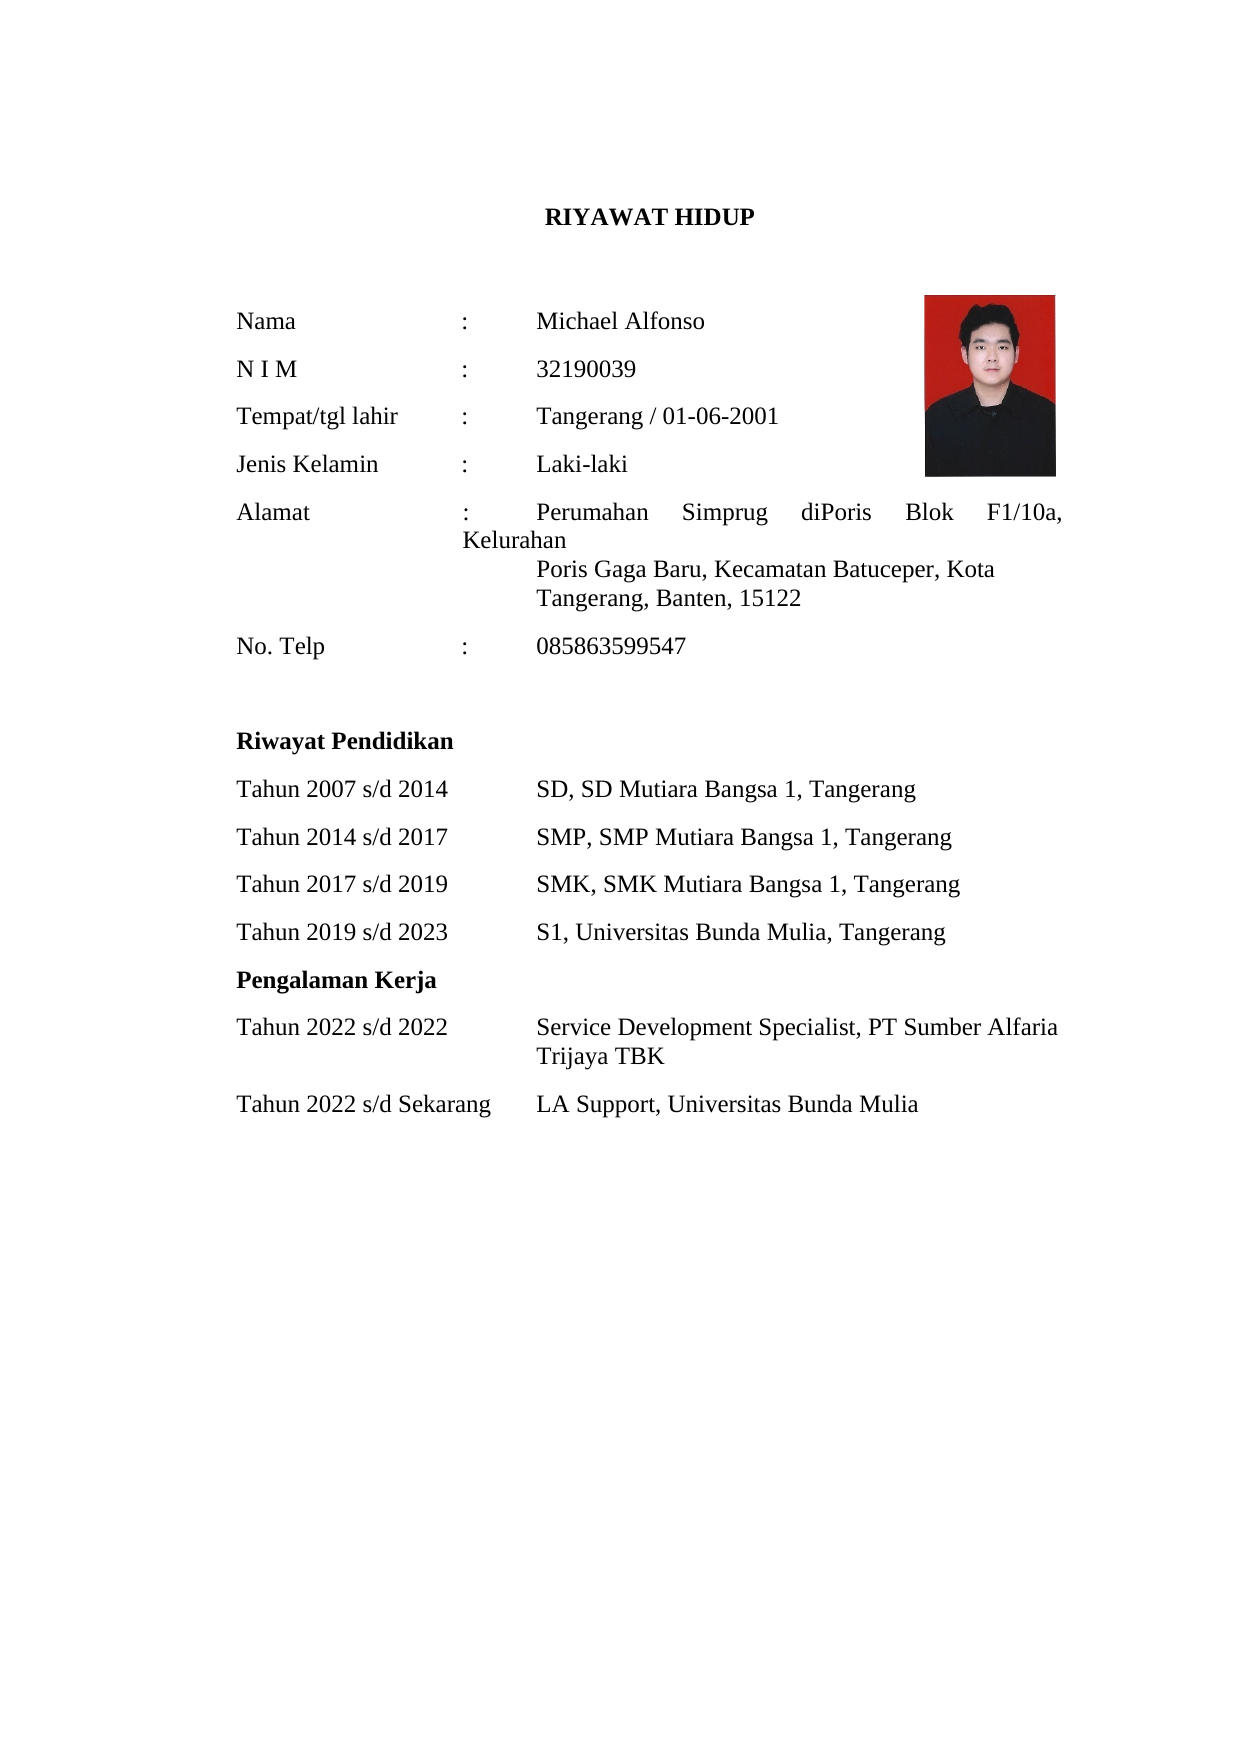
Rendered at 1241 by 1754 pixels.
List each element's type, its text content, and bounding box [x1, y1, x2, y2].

text Tahun 2014 s/d 2017 SMP, SMP Mutiara Bangsa 1, Tangerang [236, 822, 1063, 850]
text Tempat/tgl lahir : Tangerang / 01-06-2001 [236, 401, 924, 430]
text Trijaya TBK [536, 1041, 1063, 1070]
text No. Telp : 085863599547 [236, 631, 1063, 659]
text Tangerang, Banten, 15122 [461, 583, 1063, 612]
text Alamat : Perumahan Simprug diPoris Blok F1/10a, Kelurahan [236, 497, 1063, 554]
text Tahun 2022 s/d 2022 Service Development Specialist, PT Sumber Alfaria [236, 1012, 1063, 1041]
text Pengalaman Kerja [236, 965, 1063, 993]
text Tahun 2022 s/d Sekarang LA Support, Universitas Bunda Mulia [236, 1089, 1063, 1118]
text Tahun 2019 s/d 2023 S1, Universitas Bunda Mulia, Tangerang [236, 917, 1063, 946]
picture [924, 295, 1056, 477]
text Nama : Michael Alfonso [236, 306, 924, 335]
text Tahun 2017 s/d 2019 SMK, SMK Mutiara Bangsa 1, Tangerang [236, 869, 1063, 898]
text Jenis Kelamin : Laki-laki [236, 449, 1063, 478]
subtitle RIYAWAT HIDUP [236, 202, 1063, 231]
text Riwayat Pendidikan [236, 726, 1063, 755]
text Tahun 2007 s/d 2014 SD, SD Mutiara Bangsa 1, Tangerang [236, 774, 1063, 803]
text N I M : 32190039 [236, 354, 924, 382]
text Poris Gaga Baru, Kecamatan Batuceper, Kota [461, 554, 1063, 583]
